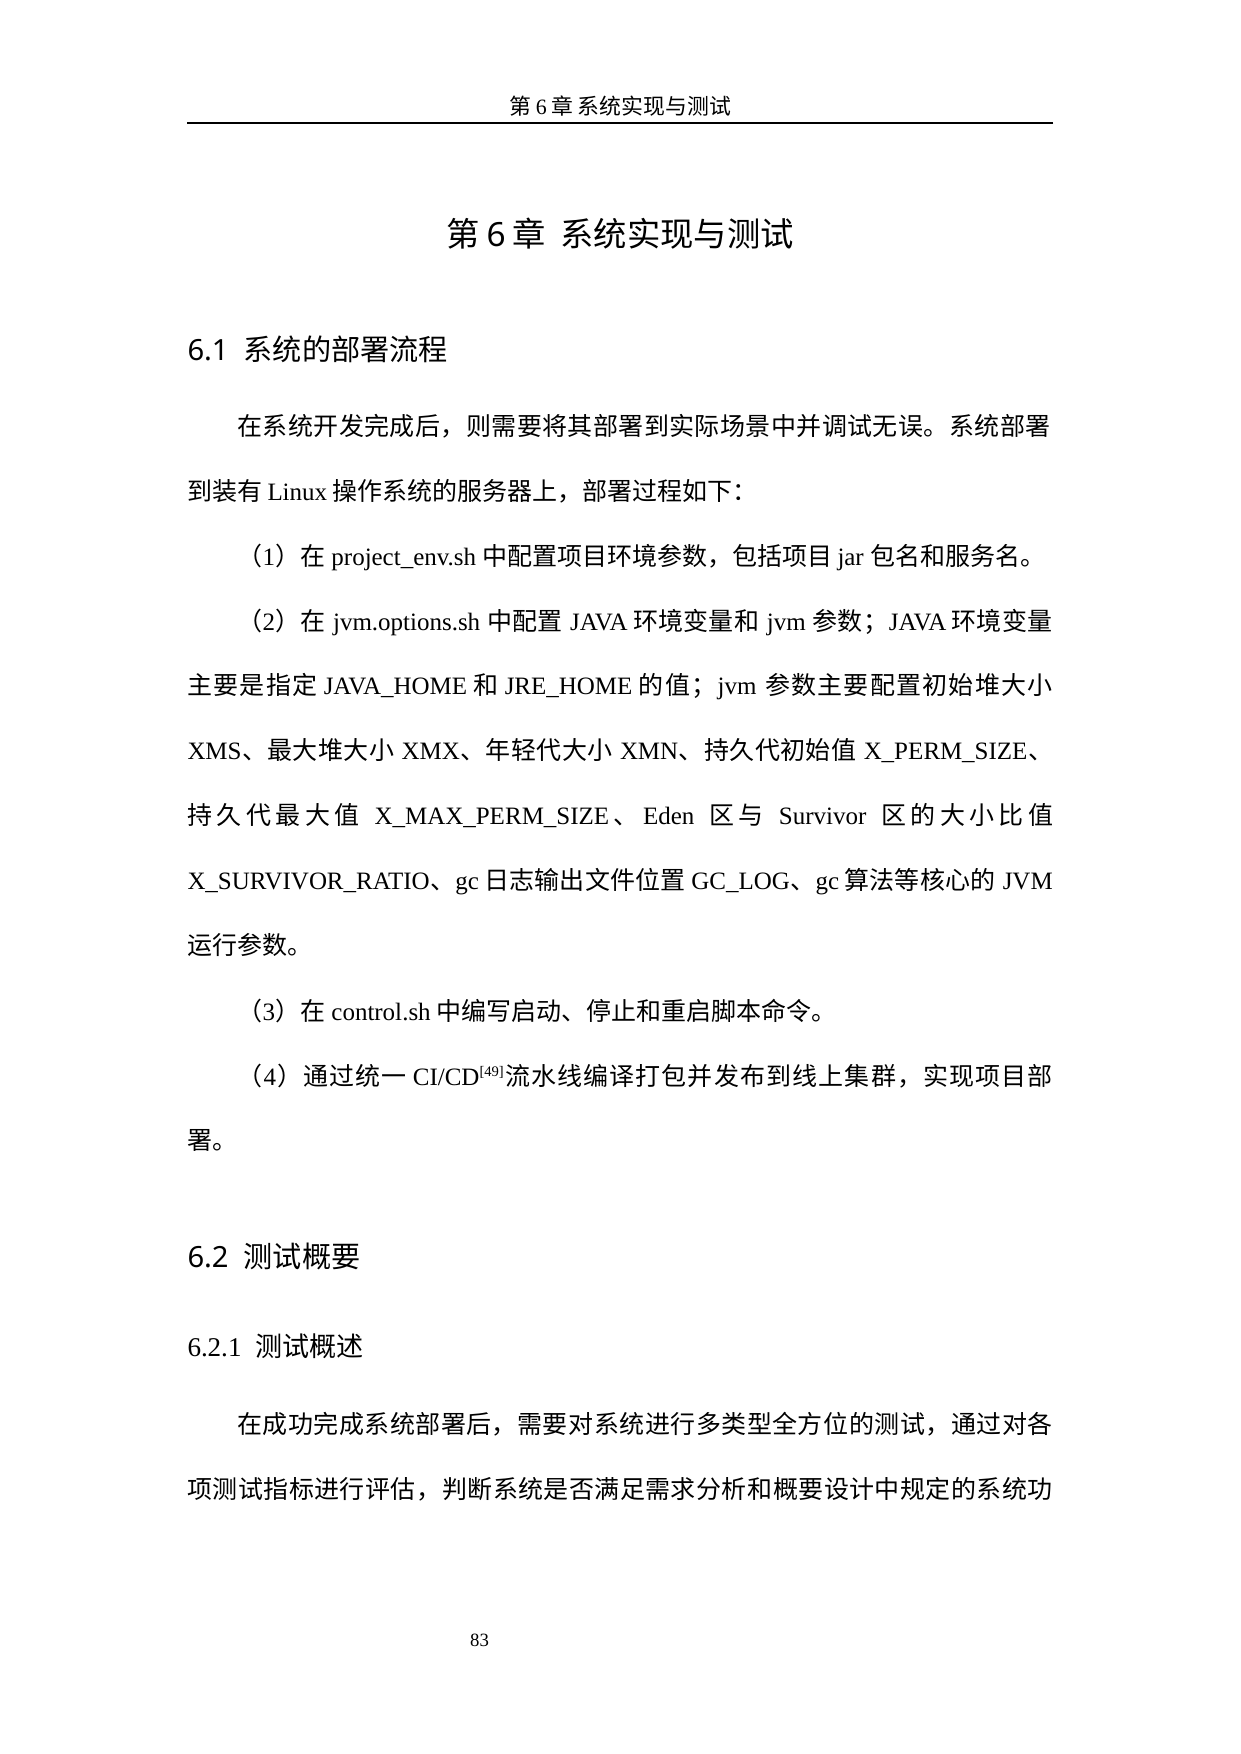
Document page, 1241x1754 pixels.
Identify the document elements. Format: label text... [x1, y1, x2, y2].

text 6.2 测试概要 [187, 1222, 1053, 1287]
text （4）通过统一CI/CD[49]流水线编译打包并发布到线上集群，实现项目部署。 [187, 1042, 1053, 1172]
text （3）在 control.sh 中编写启动、停止和重启脚本命令。 [187, 977, 1053, 1042]
text 6.1 系统的部署流程 [187, 315, 1053, 380]
text （1）在 project_env.sh 中配置项目环境参数，包括项目jar 包名和服务名。 [187, 522, 1053, 587]
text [187, 1390, 1053, 1520]
text 在系统开发完成后，则需要将其部署到实际场景中并调试无误。系统部署到装有Linux操作系统的服务器上，部署过程如下： [187, 392, 1053, 522]
text （2）在 jvm.options.sh 中配置 JAVA 环境变量和 jvm 参数；JAVA环境变量主要是指定JAVA_HOME和JRE_HOME的值；jvm 参数主要配置初始堆大小 XMS、最大堆大小 XMX、年轻代大小 XMN、持久代初始值 X_PERM_SIZE、持久代最大值 X_MAX_PERM_SIZE、Eden 区与 Survivor 区的大小比值 X_SURVIVOR_RATIO、gc日志输出文件位置GC_LOG、gc算法等核心的 JVM 运行参数。 [187, 587, 1053, 977]
text 第6章 系统实现与测试 [187, 200, 1053, 265]
text 6.2.1 测试概述 [187, 1312, 1053, 1377]
